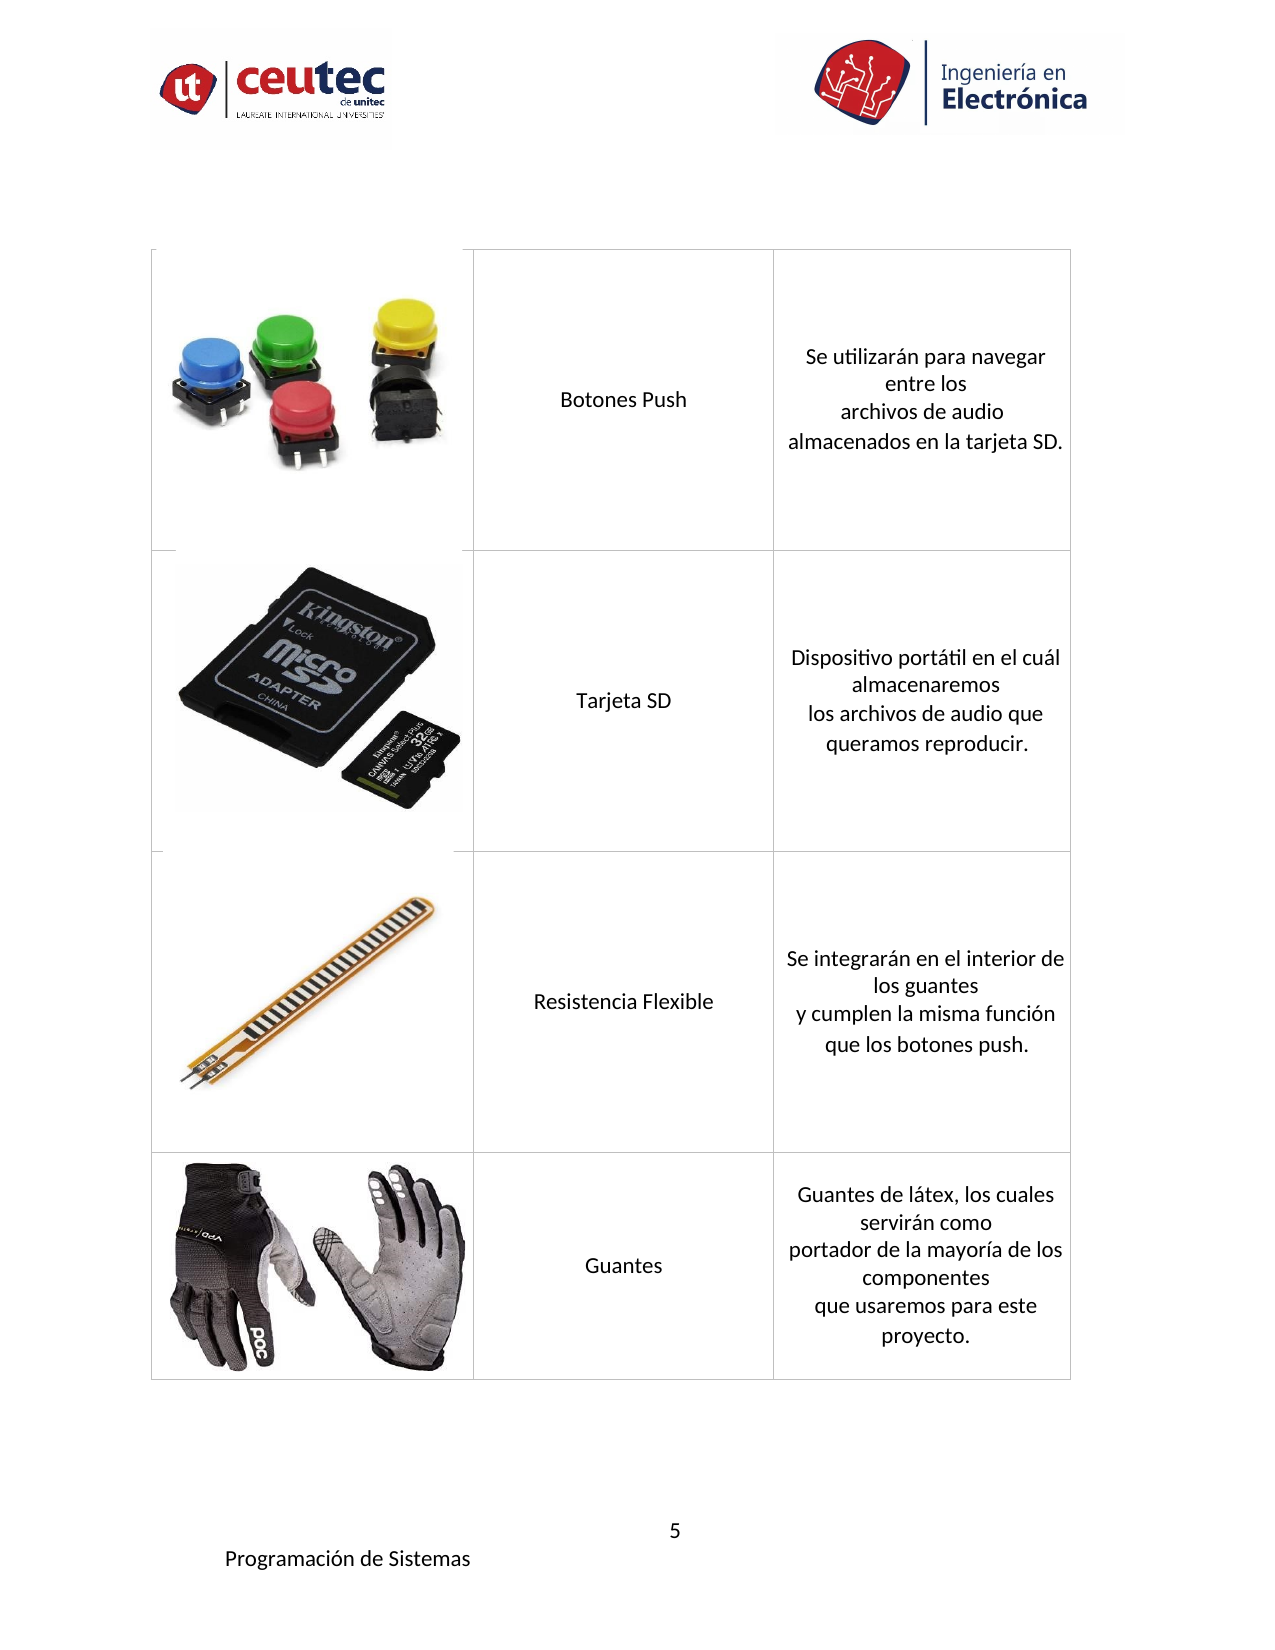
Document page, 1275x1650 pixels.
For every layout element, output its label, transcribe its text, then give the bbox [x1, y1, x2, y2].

picture [169, 1162, 466, 1372]
table_cell Se integrarán en el interior de los guantes y cumplen la misma función que los botones push. [774, 852, 1070, 1152]
table_cell [152, 551, 473, 851]
table_cell Guantes de látex, los cuales servirán como portador de la mayoría de los componentes que usaremos para este proyecto. [774, 1153, 1070, 1379]
picture [156, 249, 463, 518]
table_header Botones Push [474, 250, 773, 550]
table_cell Resistencia Flexible [474, 852, 773, 1152]
table_cell [152, 852, 473, 1152]
table_header [152, 250, 473, 550]
table_cell Dispositivo portátil en el cuál almacenaremos los archivos de audio que queramos reproducir. [774, 551, 1070, 851]
table_cell [152, 1153, 473, 1379]
picture [775, 33, 1125, 135]
table_cell Tarjeta SD [474, 551, 773, 851]
table_header Se utilizarán para navegar entre los archivos de audio almacenados en la tarjeta SD. [774, 250, 1070, 550]
picture [150, 28, 393, 150]
picture [175, 550, 463, 827]
table_cell Guantes [474, 1153, 773, 1379]
picture [163, 851, 454, 1136]
